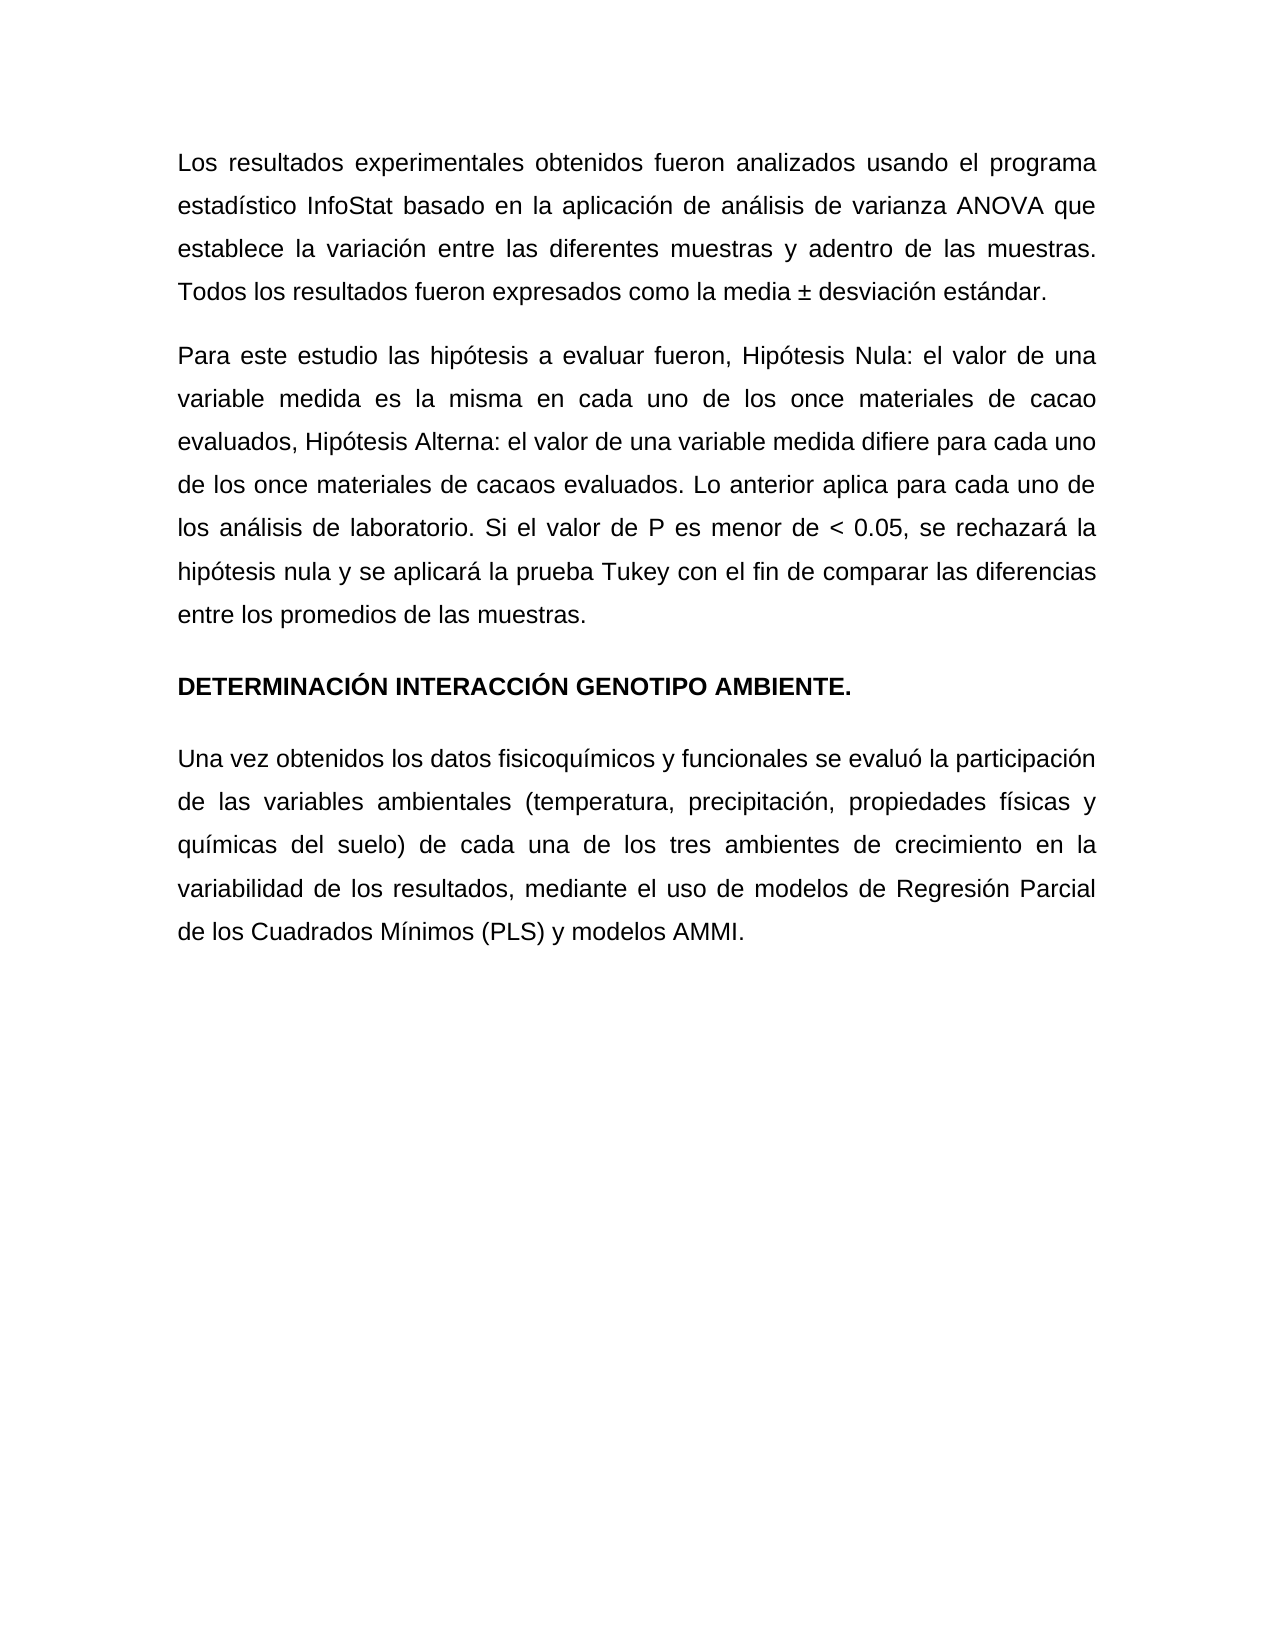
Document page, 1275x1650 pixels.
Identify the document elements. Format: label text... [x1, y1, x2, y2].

text Una vez obtenidos los datos fisicoquímicos y funcionales se evaluó la participación de las variables ambientales (temperatura, precipitación, propiedades físicas y químicas del suelo) de cada una de los tres ambientes de crecimiento en la variabilidad de los resultados, mediante el uso de modelos de Regresión Parcial de los Cuadrados Mínimos (PLS) y modelos AMMI. [177, 744, 1098, 946]
text DETERMINACIÓN INTERACCIÓN GENOTIPO AMBIENTE. [177, 672, 1098, 701]
text Los resultados experimentales obtenidos fueron analizados usando el programa estadístico InfoStat basado en la aplicación de análisis de varianza ANOVA que establece la variación entre las diferentes muestras y adentro de las muestras. Todos los resultados fueron expresados como la media ± desviación estándar. [177, 148, 1098, 306]
text Para este estudio las hipótesis a evaluar fueron, Hipótesis Nula: el valor de una variable medida es la misma en cada uno de los once materiales de cacao evaluados, Hipótesis Alterna: el valor de una variable medida difiere para cada uno de los once materiales de cacaos evaluados. Lo anterior aplica para cada uno de los análisis de laboratorio. Si el valor de P es menor de < 0.05, se rechazará la hipótesis nula y se aplicará la prueba Tukey con el fin de comparar las diferencias entre los promedios de las muestras. [177, 341, 1098, 628]
